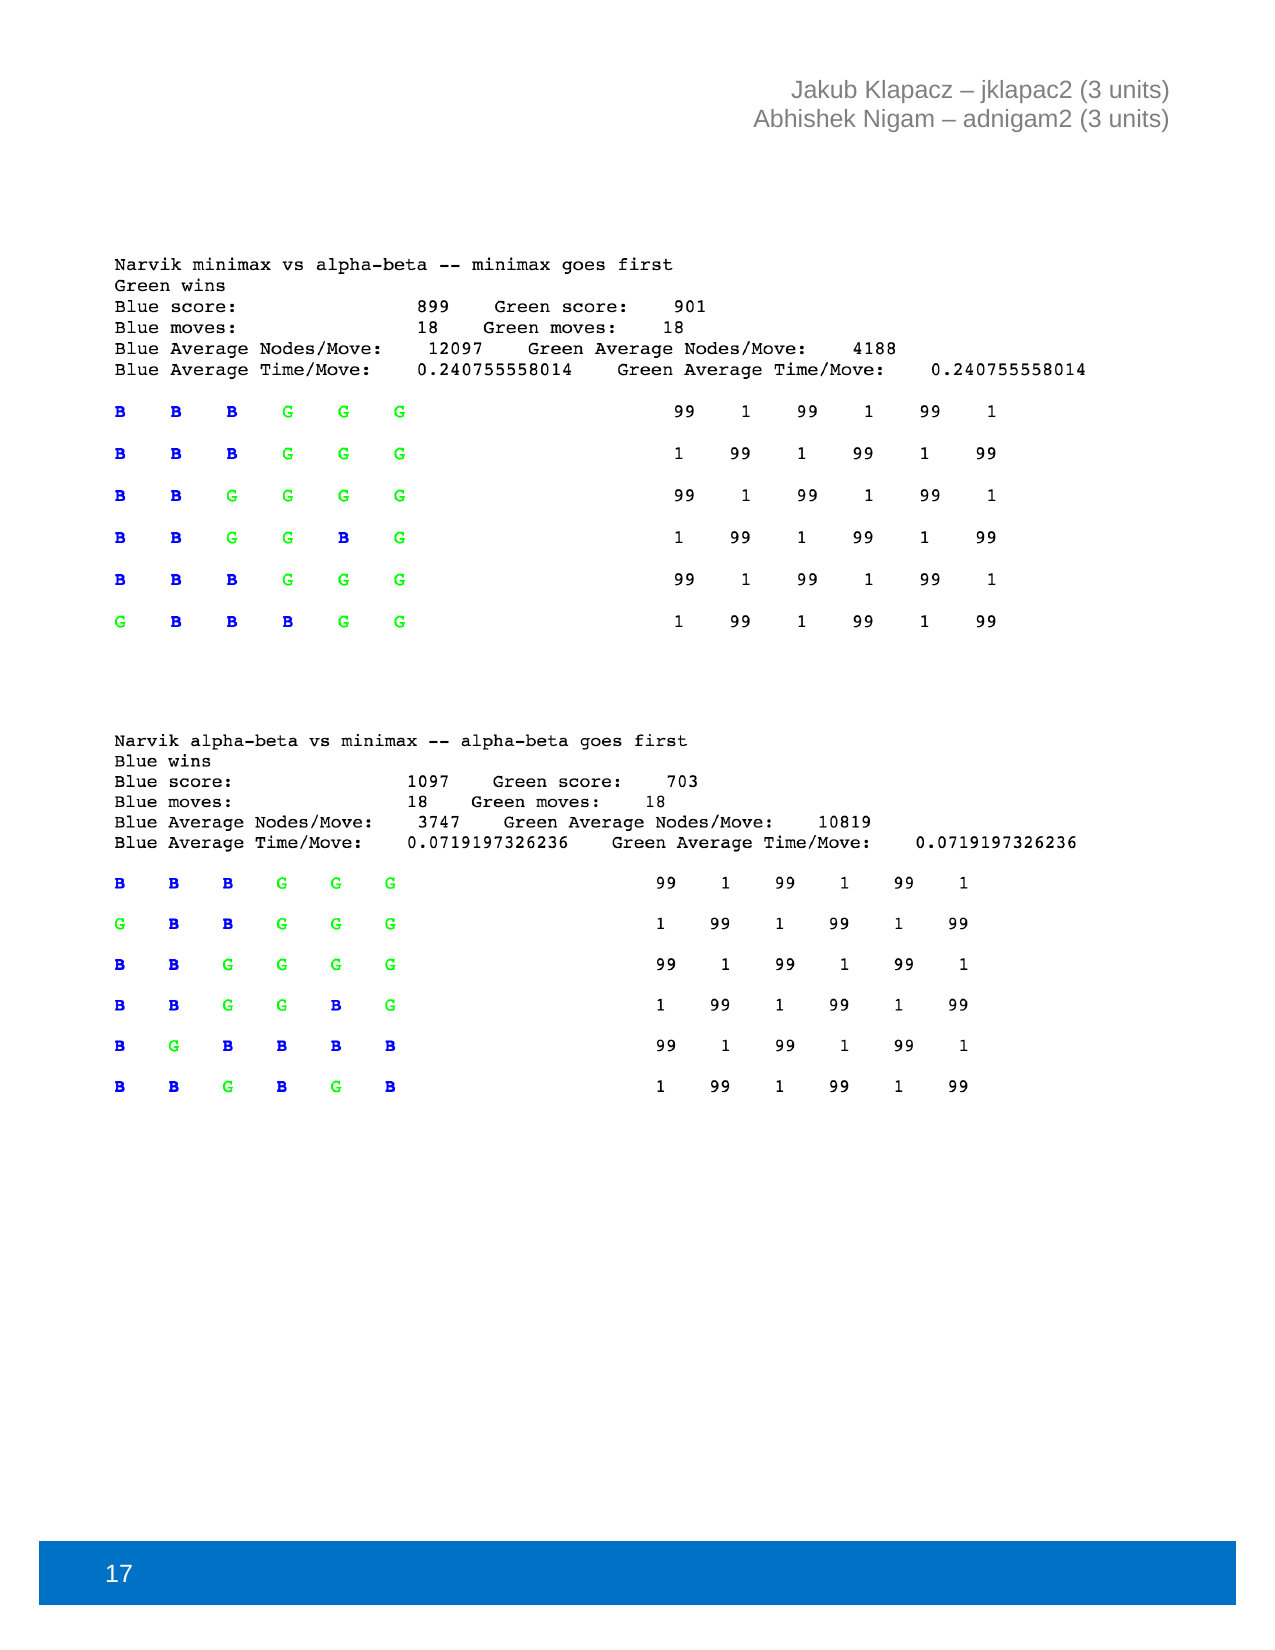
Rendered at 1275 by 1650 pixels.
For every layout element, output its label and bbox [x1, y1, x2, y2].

picture [105, 214, 1170, 648]
picture [105, 695, 1170, 1121]
